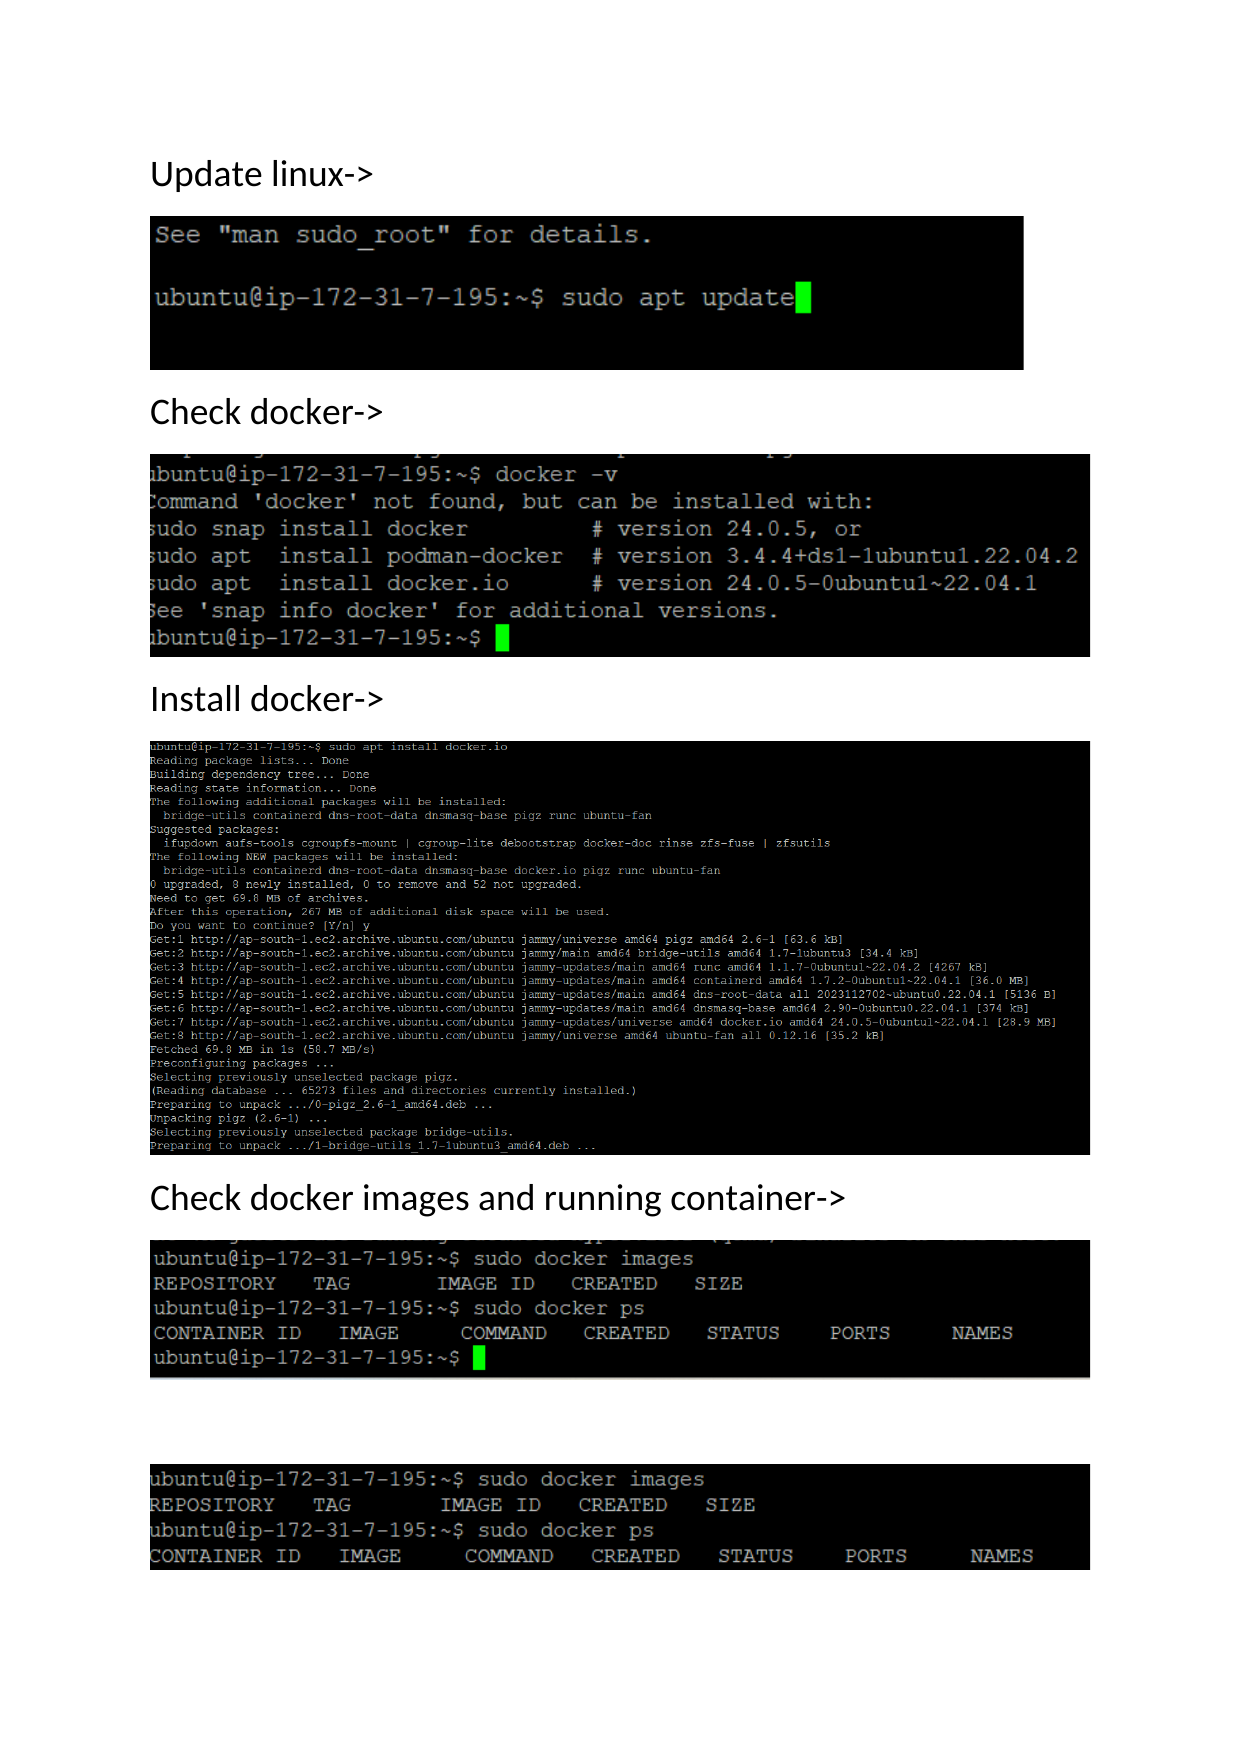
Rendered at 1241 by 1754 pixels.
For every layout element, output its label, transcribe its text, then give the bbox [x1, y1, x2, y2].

picture [150, 216, 1024, 370]
picture [150, 1464, 1091, 1570]
picture [150, 1240, 1091, 1380]
text Install docker-> [150, 675, 1090, 721]
text Check docker images and running container-> [150, 1174, 1090, 1219]
picture [150, 454, 1091, 657]
picture [150, 741, 1091, 1155]
text Check docker-> [150, 388, 1090, 434]
text Update linux-> [150, 150, 1090, 196]
